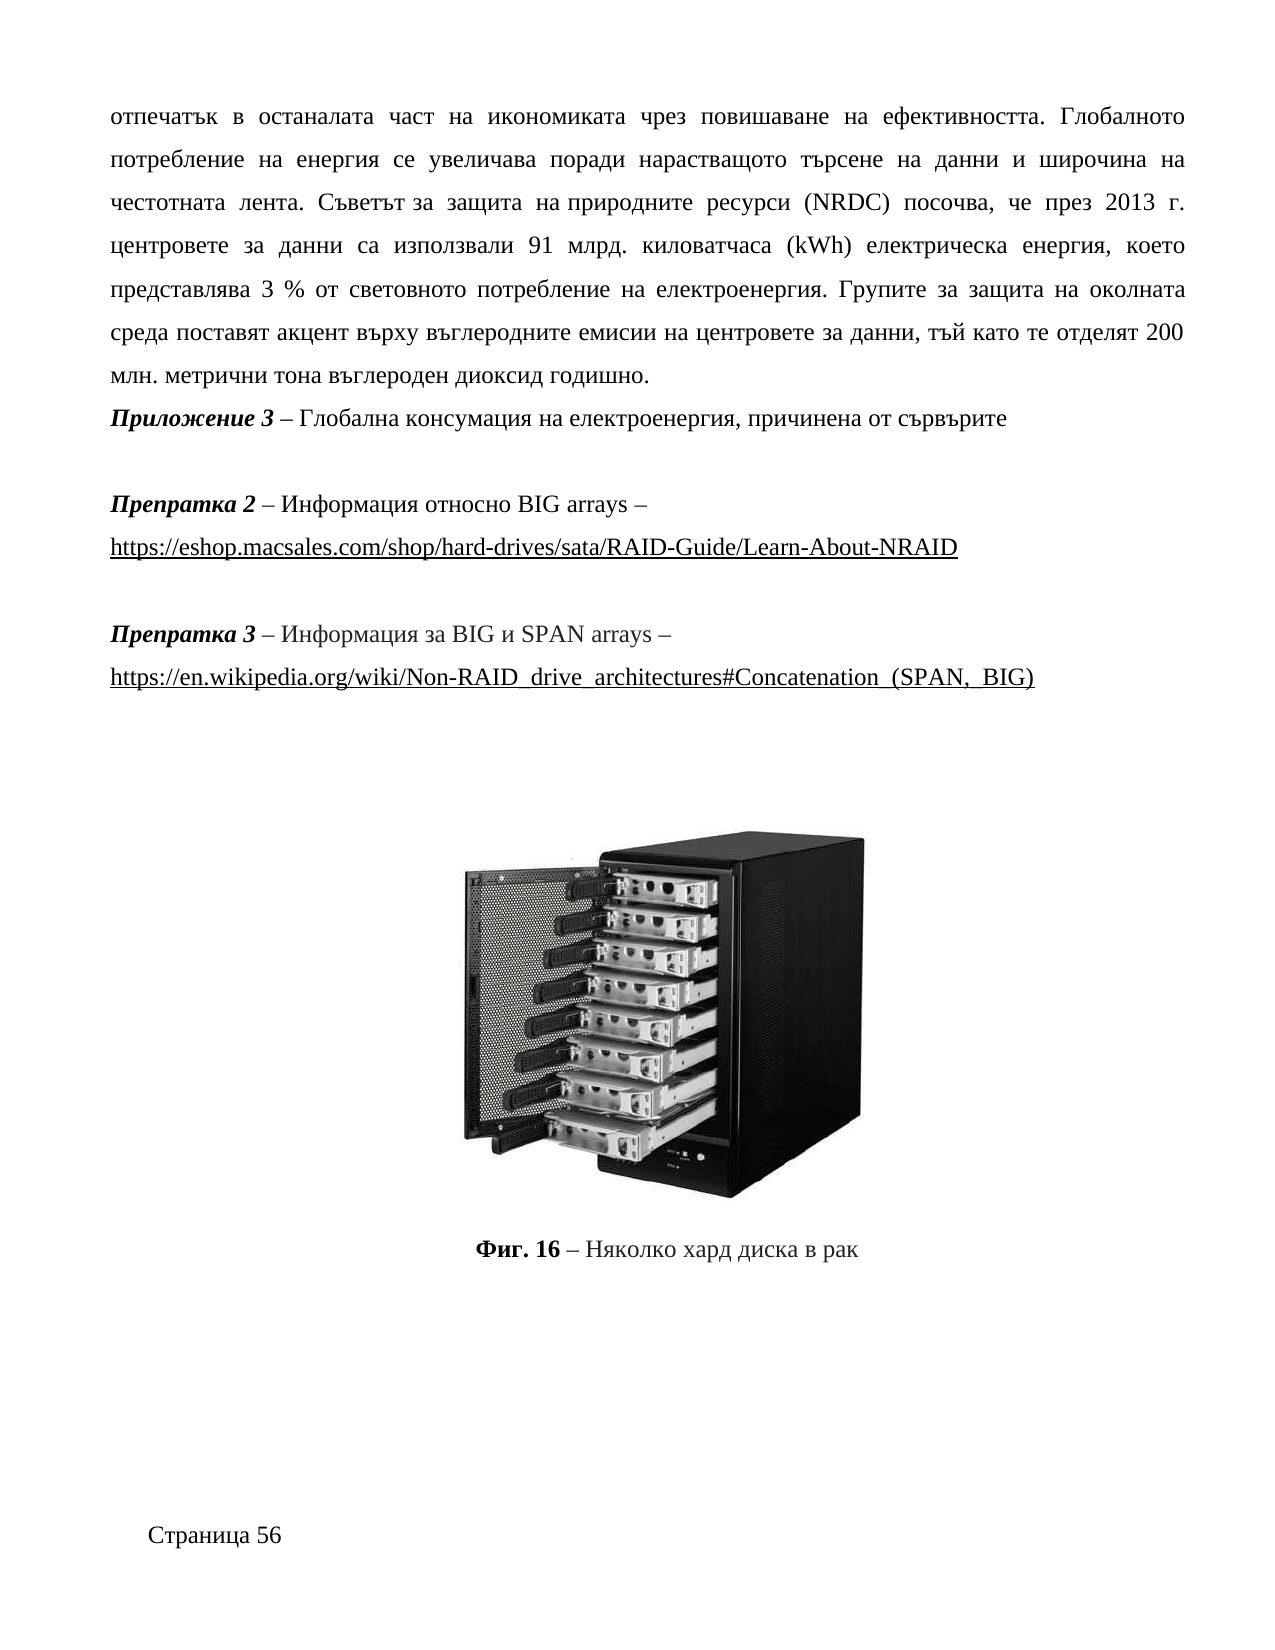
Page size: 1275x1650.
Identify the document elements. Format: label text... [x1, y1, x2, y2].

text https://en.wikipedia.org/wiki/Non-RAID_drive_architectures#Concatenation_(SPAN,_BIG) [110, 662, 1242, 691]
text отпечатък в останалата част на икономиката чрез повишаване на ефективността. Глобалното потребление на енергия се увеличава поради нарастващото търсене на данни и широчина на честотната лента. Съветът за защита на природните ресурси (NRDC) посочва, че през 2013 г. центровете за данни са използвали 91 млрд. киловатчаса (kWh) електрическа енергия, което представлява 3 % от световното потребление на електроенергия. Групите за защита на околната среда поставят акцент върху въглеродните емисии на центровете за данни, тъй като те отделят 200 млн. метрични тона въглероден диоксид годишно. [110, 101, 1186, 389]
text Препратка 3 – Информация за BIG и SPAN arrays – [110, 619, 1242, 647]
text Фиг. 16 – Няколко хард диска в рак [108, 1234, 1225, 1262]
text Препратка 2 – Информация относно BIG arrays – https://eshop.macsales.com/shop/hard-drives/sata/RAID-Guide/Learn-About-NRAID [110, 489, 965, 561]
text Приложение 3 – Глобална консумация на електроенергия, причинена от сървърите [110, 403, 1242, 432]
picture [458, 830, 871, 1204]
